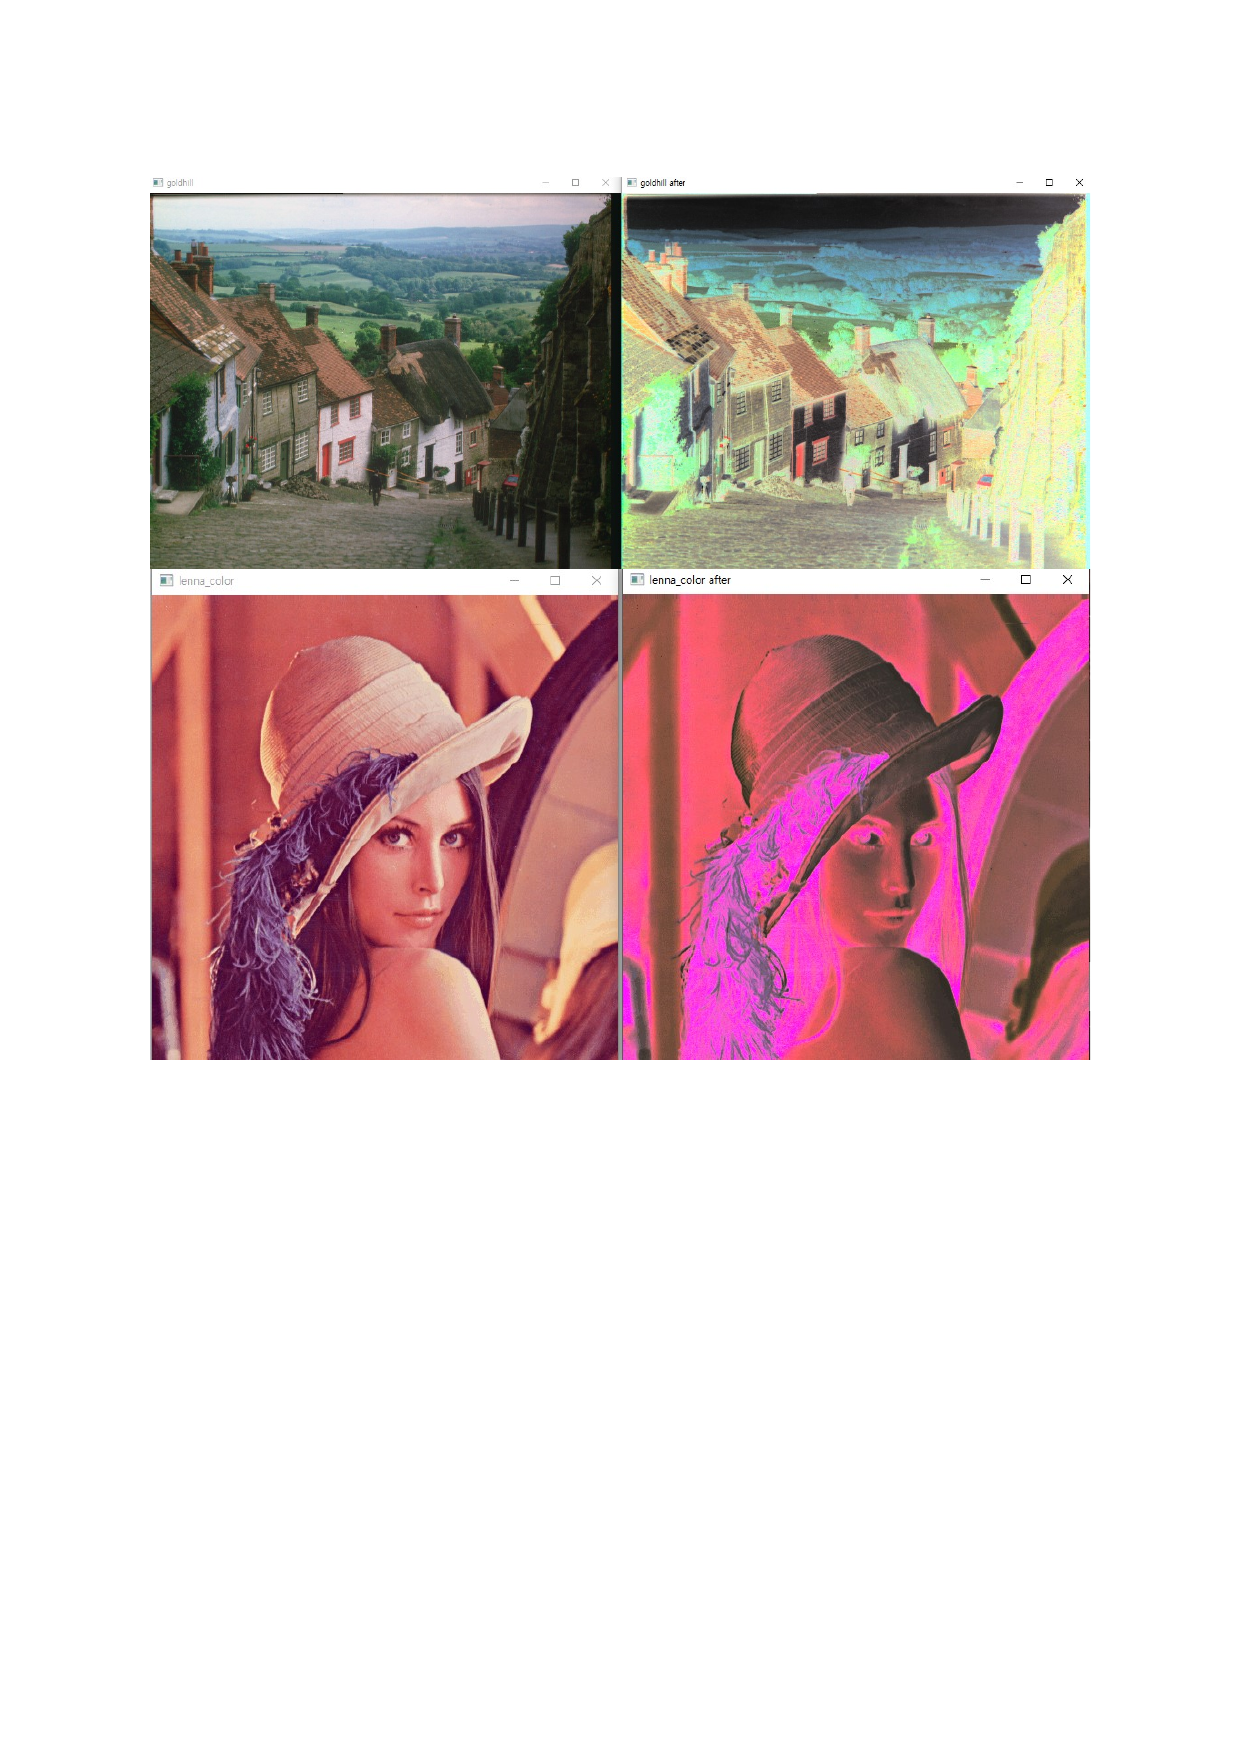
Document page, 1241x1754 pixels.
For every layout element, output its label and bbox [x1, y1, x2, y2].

picture [150, 177, 1091, 1060]
